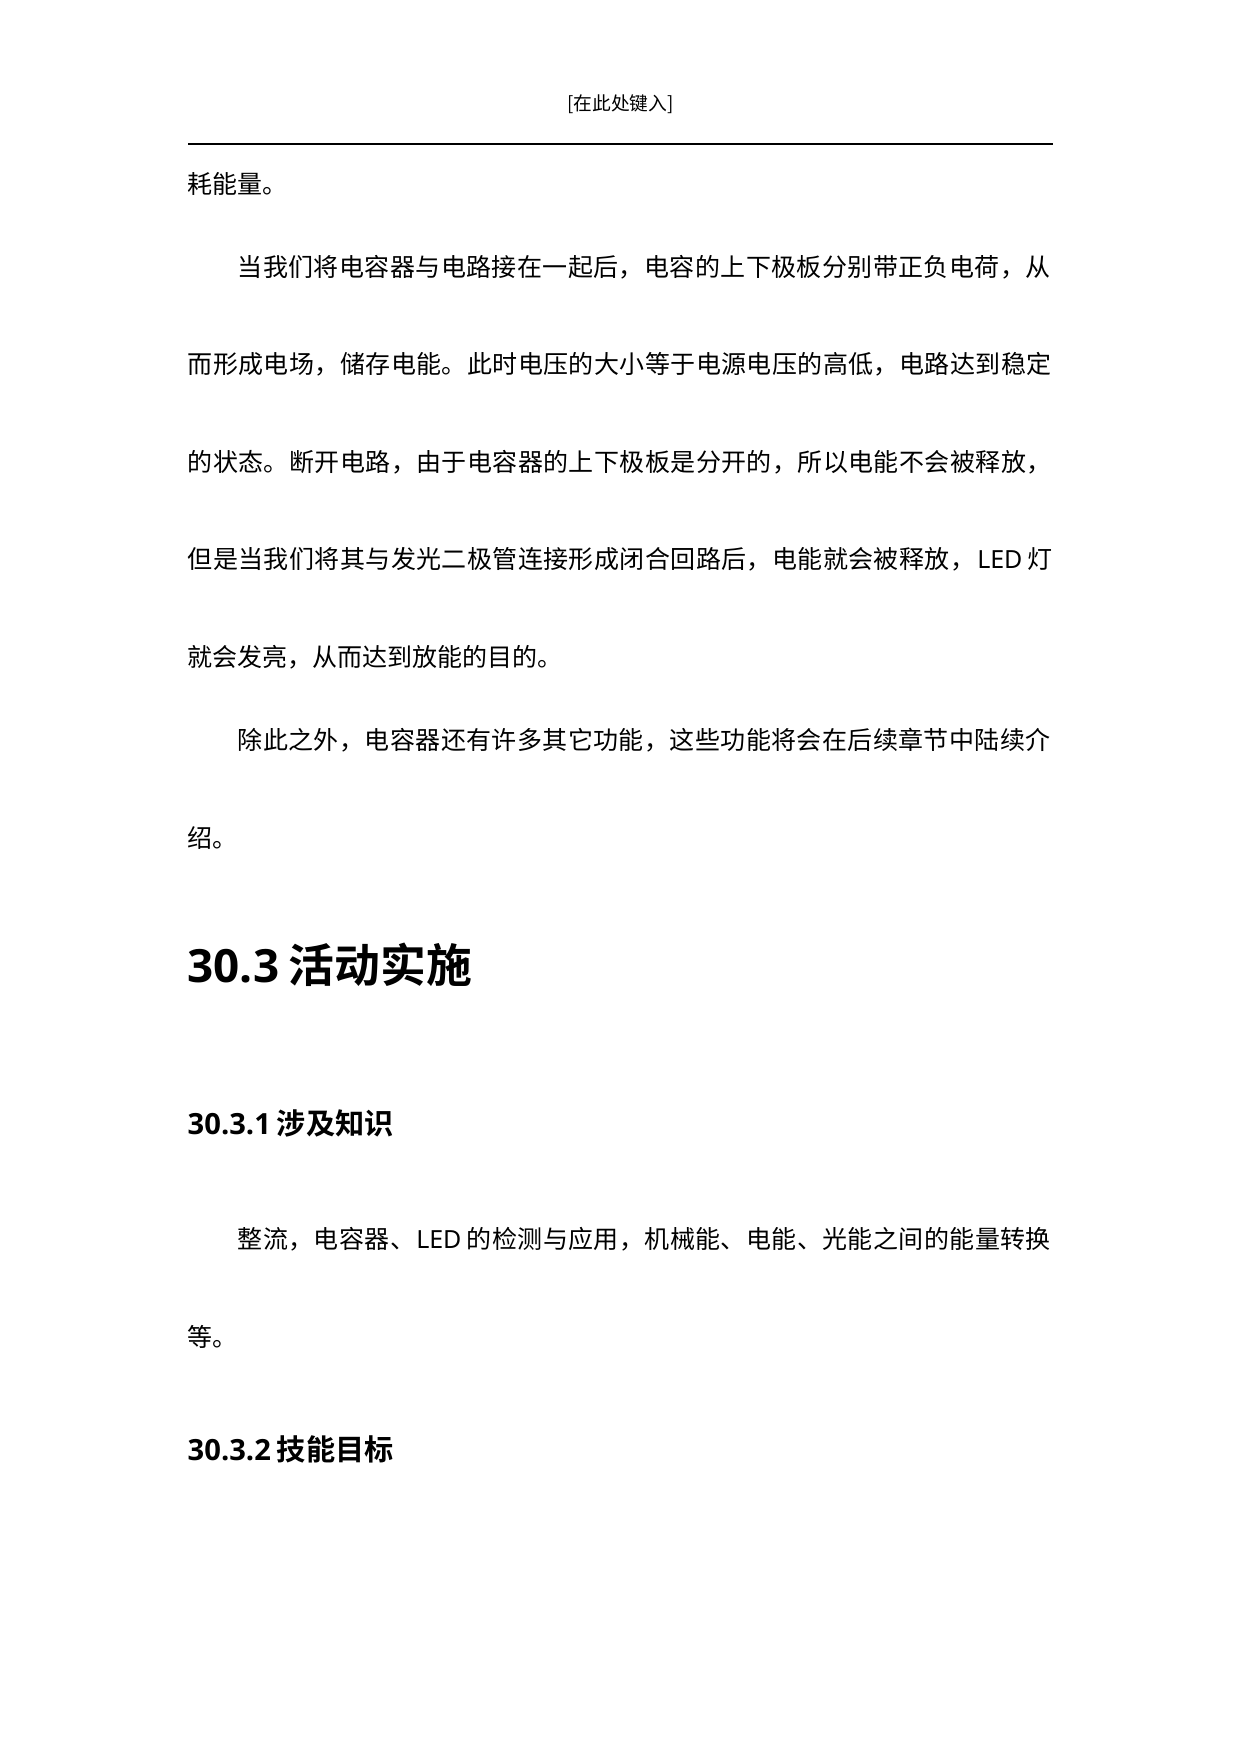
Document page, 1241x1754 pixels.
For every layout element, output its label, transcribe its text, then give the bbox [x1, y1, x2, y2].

text 除此之外，电容器还有许多其它功能，这些功能将会在后续章节中陆续介绍。 [187, 706, 1053, 869]
text 当我们将电容器与电路接在一起后，电容的上下极板分别带正负电荷，从而形成电场，储存电能。此时电压的大小等于电源电压的高低，电路达到稳定的状态。断开电路，由于电容器的上下极板是分开的，所以电能不会被释放，但是当我们将其与发光二极管连接形成闭合回路后，电能就会被释放，LED灯就会发亮，从而达到放能的目的。 [187, 233, 1053, 688]
text 整流，电容器、LED的检测与应用，机械能、电能、光能之间的能量转换等。 [187, 1206, 1053, 1368]
subtitle 30.3.1涉及知识 [187, 1089, 1053, 1154]
subtitle 30.3.2技能目标 [187, 1415, 1053, 1480]
subtitle 30.3活动实施 [187, 914, 1053, 1011]
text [187, 150, 1053, 215]
